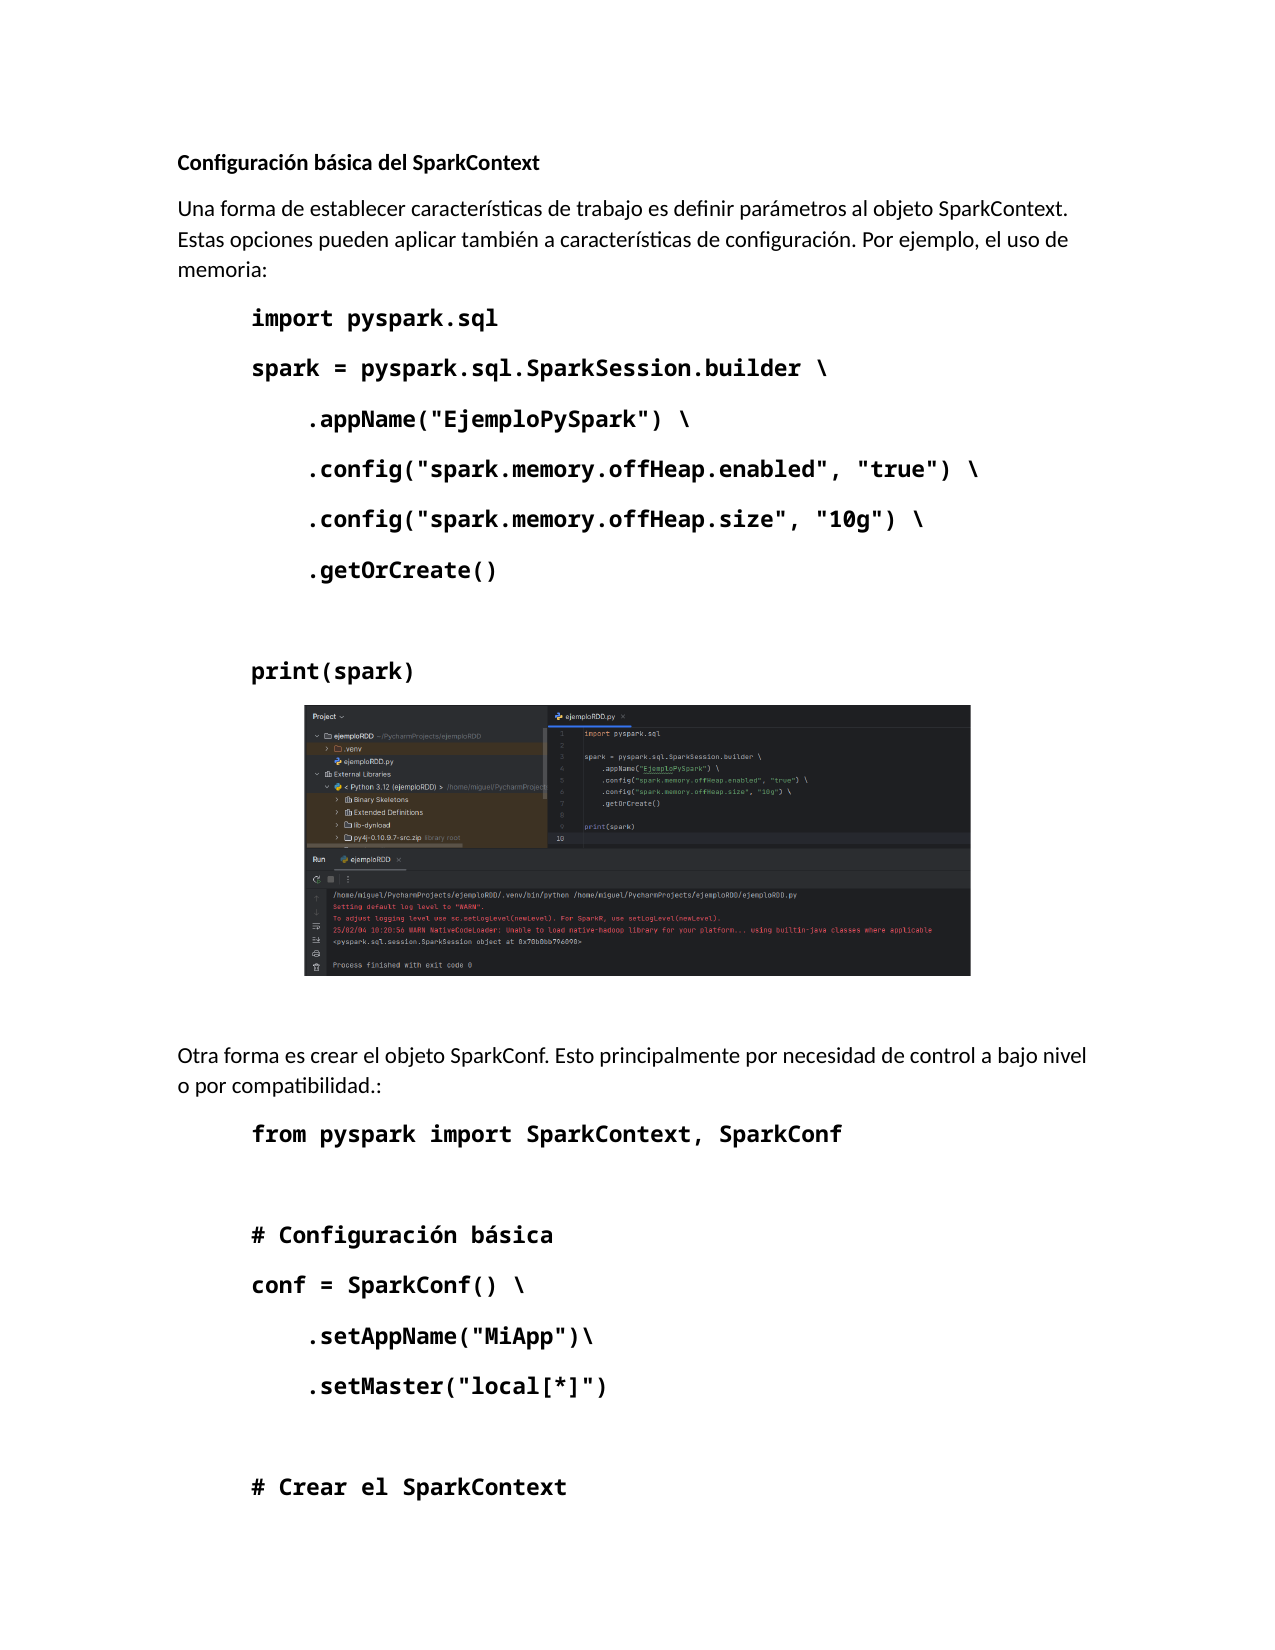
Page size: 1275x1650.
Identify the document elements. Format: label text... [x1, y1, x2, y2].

text .appName("EjemploPySpark") \ [251, 403, 1098, 434]
text # Configuración básica [251, 1219, 1098, 1250]
text .config("spark.memory.offHeap.enabled", "true") \ [251, 453, 1098, 484]
text from pyspark import SparkContext, SparkConf [251, 1118, 1098, 1149]
text # Crear el SparkContext [251, 1471, 1098, 1502]
text Otra forma es crear el objeto SparkConf. Esto principalmente por necesidad de control a bajo nivel o por compatibilidad.: [177, 1041, 1098, 1099]
text import pyspark.sql [251, 302, 1098, 333]
text Una forma de establecer características de trabajo es definir parámetros al objeto SparkContext. Estas opciones pueden aplicar también a características de configuración. Por ejemplo, el uso de memoria: [177, 194, 1098, 283]
picture [304, 705, 971, 976]
text conf = SparkConf() \ [251, 1269, 1098, 1300]
text .getOrCreate() [251, 554, 1098, 585]
text .setMaster("local[*]") [251, 1370, 1098, 1401]
text .setAppName("MiApp")\ [251, 1319, 1098, 1351]
text .config("spark.memory.offHeap.size", "10g") \ [251, 503, 1098, 535]
text spark = pyspark.sql.SparkSession.builder \ [251, 352, 1098, 383]
text print(spark) [251, 655, 1098, 686]
text Configuración básica del SparkContext [177, 148, 1098, 176]
